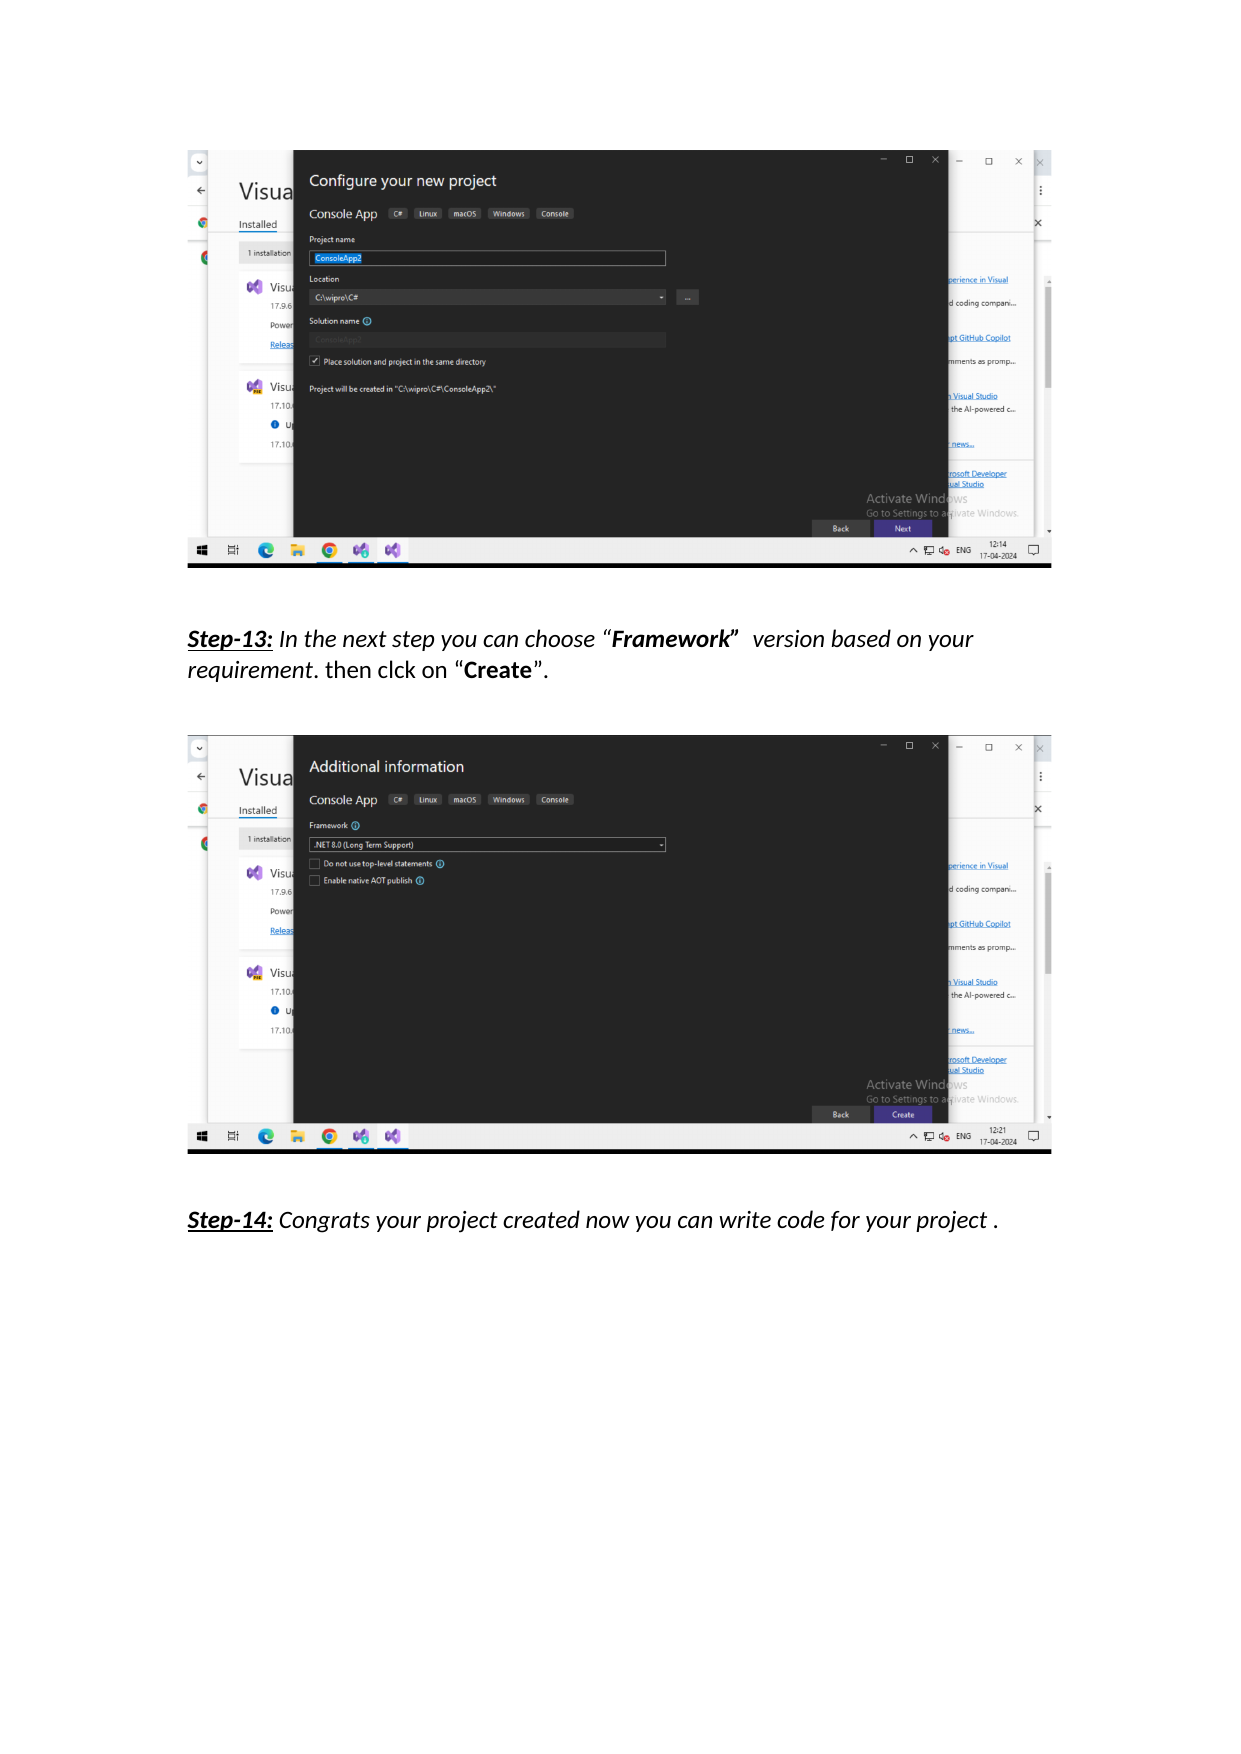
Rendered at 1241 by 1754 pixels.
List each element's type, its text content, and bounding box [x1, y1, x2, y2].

text Step-13: In the next step you can choose “Framework” version based on your requirement. then clck on “Create”. [187, 624, 1053, 685]
text Step-14: Congrats your project created now you can write code for your project . [187, 1204, 1053, 1234]
picture [187, 150, 1052, 568]
picture [187, 735, 1052, 1154]
